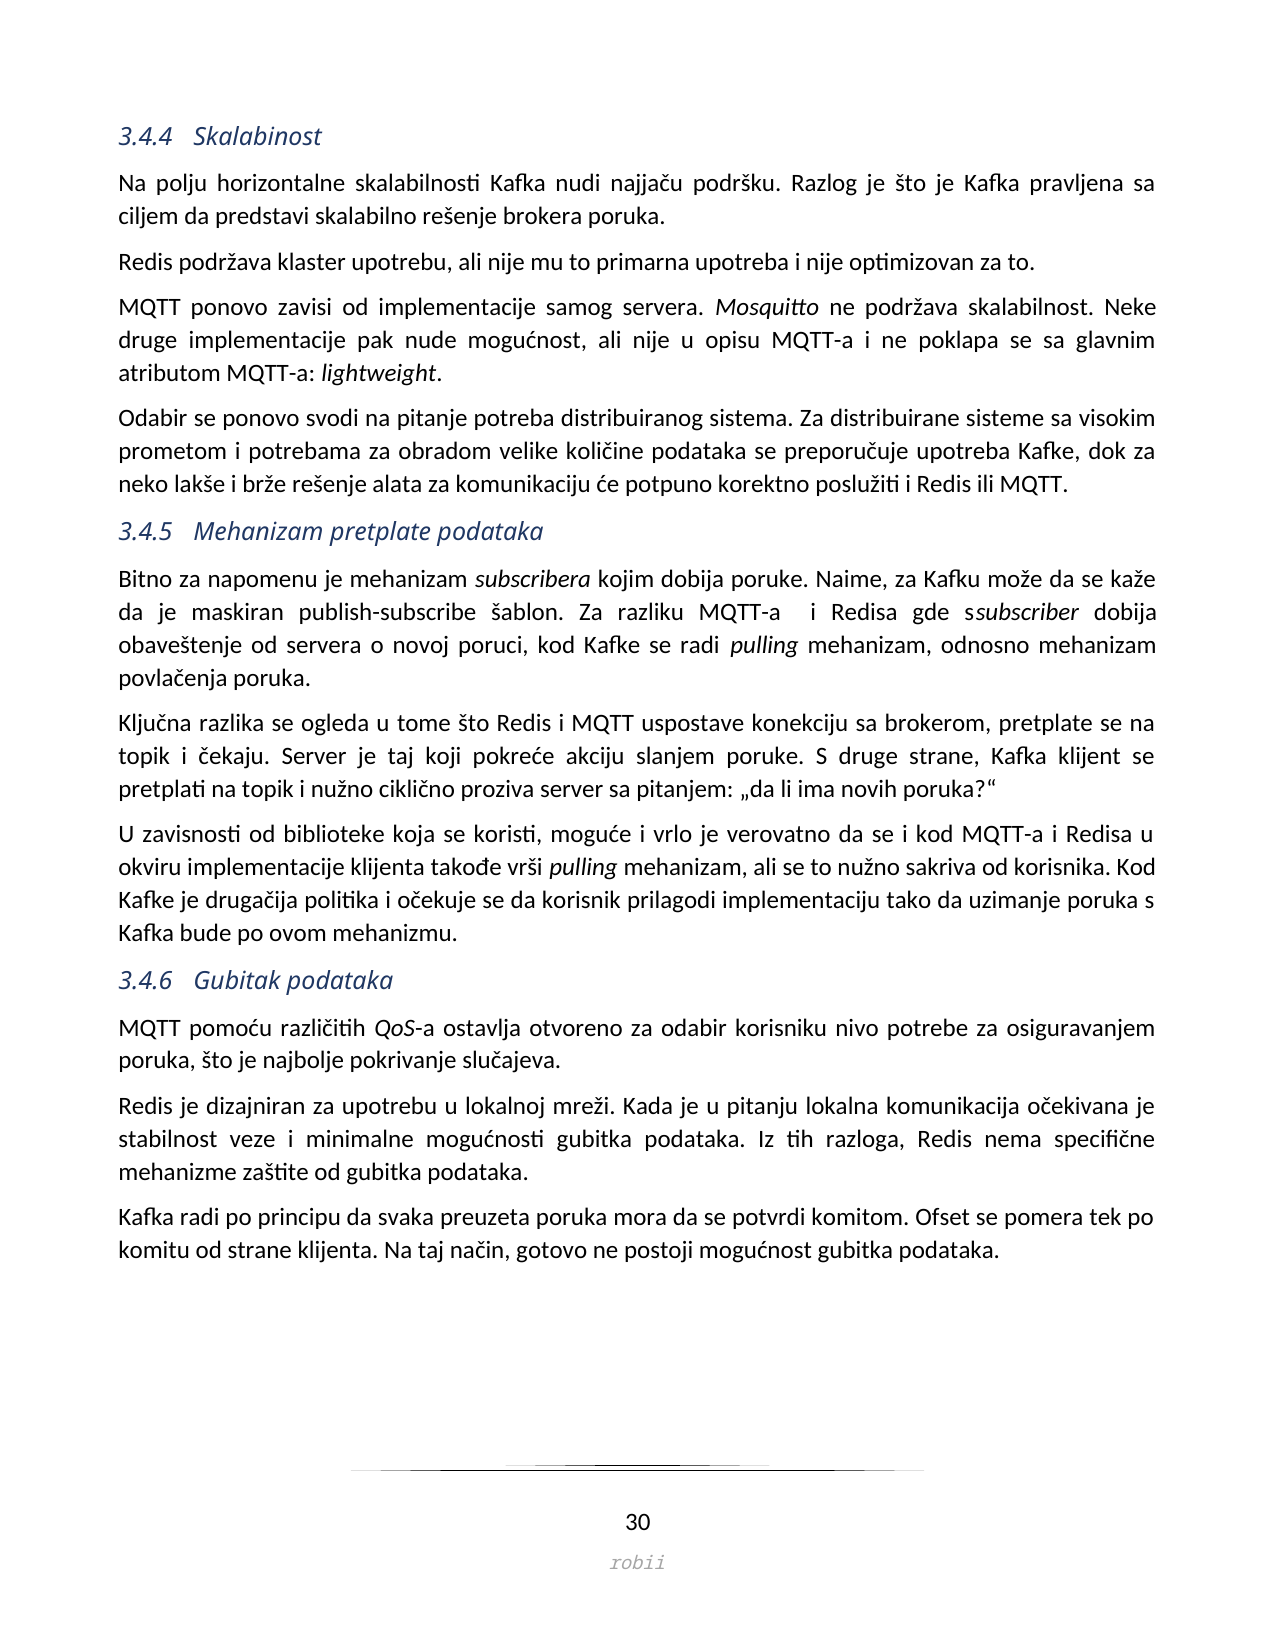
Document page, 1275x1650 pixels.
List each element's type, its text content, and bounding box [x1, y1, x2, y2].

text Redis je dizajniran za upotrebu u lokalnoj mreži. Kada je u pitanju lokalna komunikacija očekivana je stabilnost veze i minimalne mogućnosti gubitka podataka. Iz tih razloga, Redis nema specifične mehanizme zaštite od gubitka podataka. [118, 1090, 1157, 1186]
text Ključna razlika se ogleda u tome što Redis i MQTT uspostave konekciju sa brokerom, pretplate se na topik i čekaju. Server je taj koji pokreće akciju slanjem poruke. S druge strane, Kafka klijent se pretplati na topik i nužno ciklično proziva server sa pitanjem: „da li ima novih poruka?“ [118, 707, 1157, 803]
text Bitno za napomenu je mehanizam subscribera kojim dobija poruke. Naime, za Kafku može da se kaže da je maskiran publish-subscribe šablon. Za razliku MQTT-a i Redisa gde ssubscriber dobija obaveštenje od servera o novoj poruci, kod Kafke se radi pulling mehanizam, odnosno mehanizam povlačenja poruka. [118, 563, 1157, 692]
subtitle Skalabinost [118, 118, 1157, 152]
text Kafka radi po principu da svaka preuzeta poruka mora da se potvrdi komitom. Ofset se pomera tek po komitu od strane klijenta. Na taj način, gotovo ne postoji mogućnost gubitka podataka. [118, 1201, 1157, 1265]
text Na polju horizontalne skalabilnosti Kafka nudi najjaču podršku. Razlog je što je Kafka pravljena sa ciljem da predstavi skalabilno rešenje brokera poruka. [118, 167, 1157, 231]
text Redis podržava klaster upotrebu, ali nije mu to primarna upotreba i nije optimizovan za to. [118, 246, 1157, 276]
text MQTT pomoću različitih QoS-a ostavlja otvoreno za odabir korisniku nivo potrebe za osiguravanjem poruka, što je najbolje pokrivanje slučajeva. [118, 1012, 1157, 1075]
text MQTT ponovo zavisi od implementacije samog servera. Mosquitto ne podržava skalabilnost. Neke druge implementacije pak nude mogućnost, ali nije u opisu MQTT-a i ne poklapa se sa glavnim atributom MQTT-a: lightweight. [118, 291, 1157, 387]
subtitle Mehanizam pretplate podataka [118, 514, 1157, 548]
text Odabir se ponovo svodi na pitanje potreba distribuiranog sistema. Za distribuirane sisteme sa visokim prometom i potrebama za obradom velike količine podataka se preporučuje upotreba Kafke, dok za neko lakše i brže rešenje alata za komunikaciju će potpuno korektno poslužiti i Redis ili MQTT. [118, 402, 1157, 499]
subtitle Gubitak podataka [118, 962, 1157, 997]
text U zavisnosti od biblioteke koja se koristi, moguće i vrlo je verovatno da se i kod MQTT-a i Redisa u okviru implementacije klijenta takođe vrši pulling mehanizam, ali se to nužno sakriva od korisnika. Kod Kafke je drugačija politika i očekuje se da korisnik prilagodi implementaciju tako da uzimanje poruka s Kafka bude po ovom mehanizmu. [118, 818, 1157, 948]
